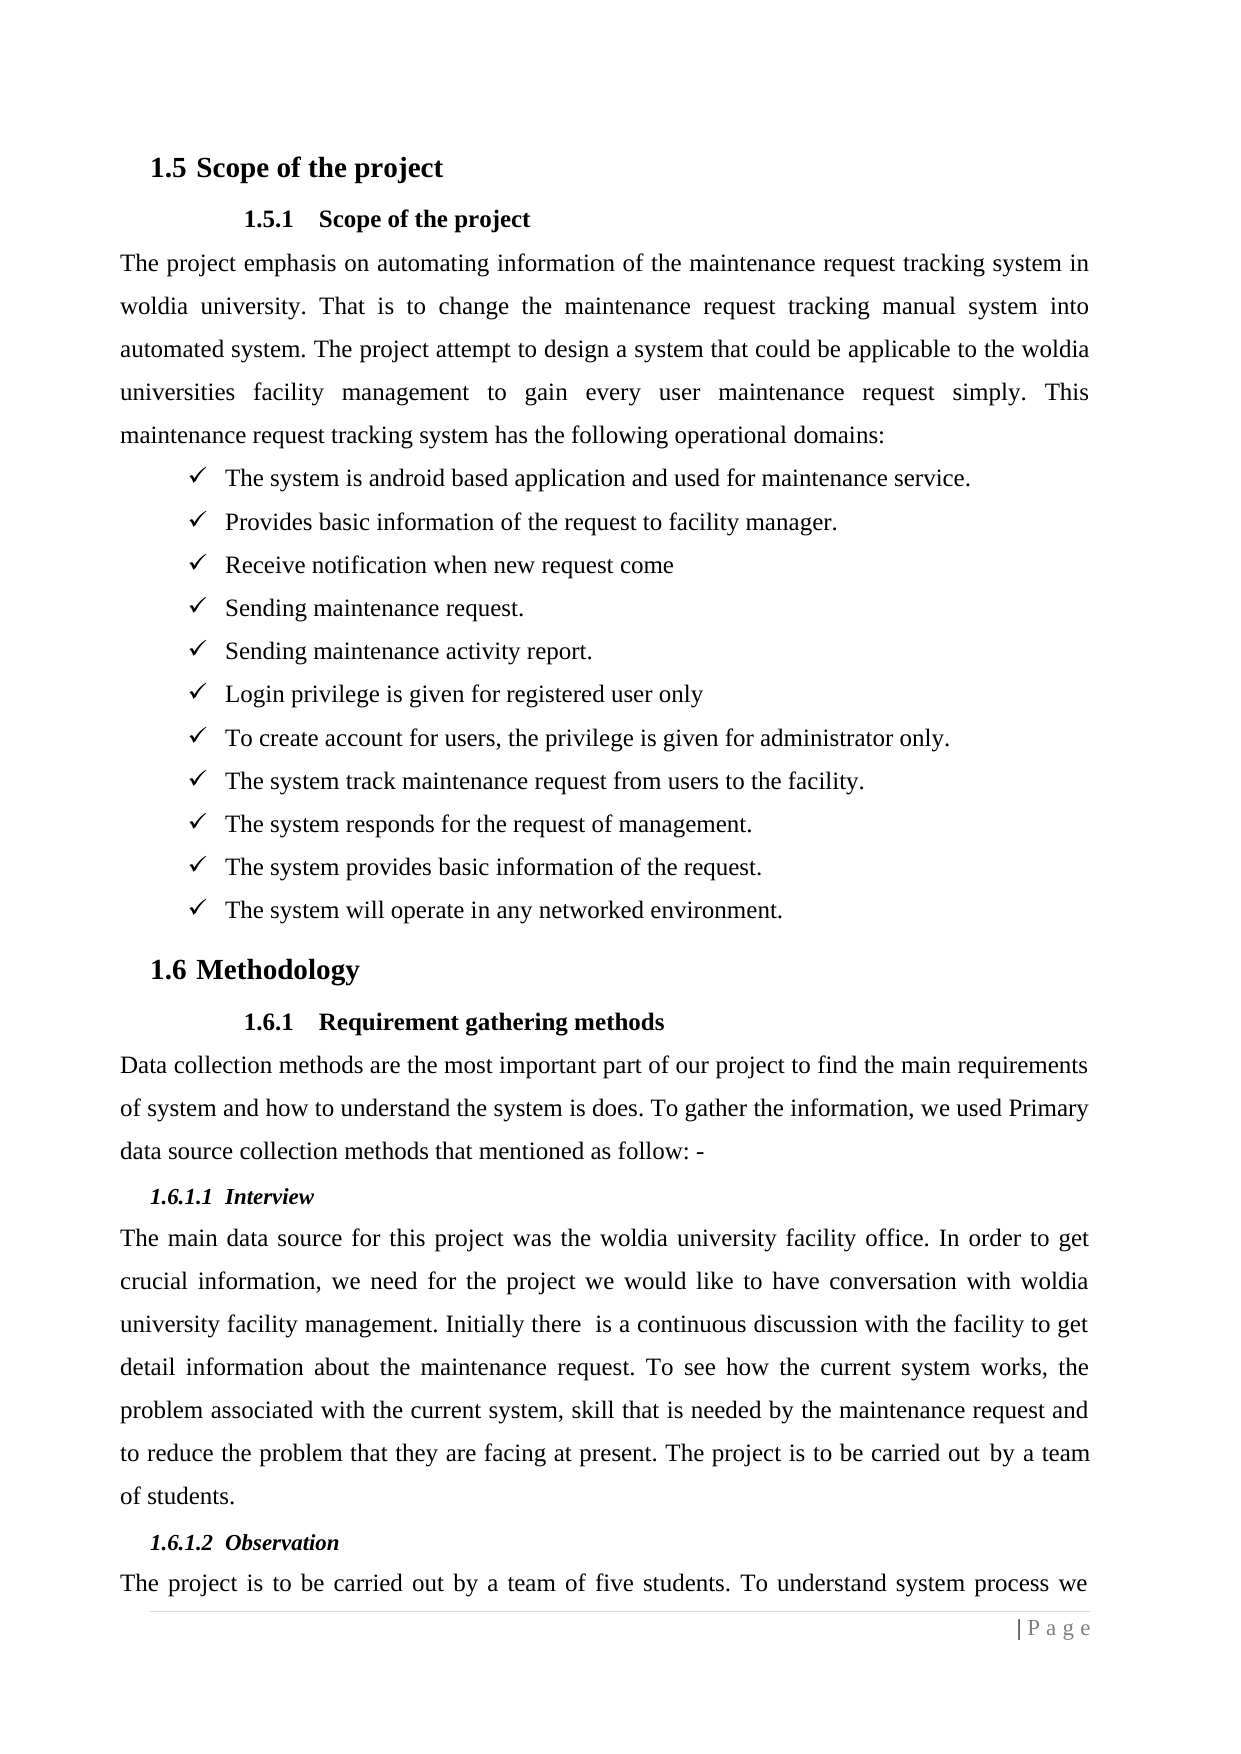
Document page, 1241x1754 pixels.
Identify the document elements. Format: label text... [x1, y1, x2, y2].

list Sending maintenance activity report. [187, 636, 1090, 665]
list To create account for users, the privilege is given for administrator only. [187, 723, 1090, 751]
subtitle Scope of the project [150, 150, 1090, 183]
subtitle Requirement gathering methods [244, 1007, 1090, 1035]
list The system responds for the request of management. [187, 809, 1090, 838]
text Data collection methods are the most important part of our project to find the main requirements of system and how to understand the system is does. To gather the information, we used Primary data source collection methods that mentioned as follow: - [120, 1050, 1090, 1165]
subtitle Interview [150, 1183, 1090, 1209]
list The system provides basic information of the request. [187, 852, 1090, 881]
subtitle Scope of the project [244, 204, 1090, 233]
list Sending maintenance request. [187, 593, 1090, 622]
list The system will operate in any networked environment. [187, 896, 1090, 924]
text The project emphasis on automating information of the maintenance request tracking system in woldia university. That is to change the maintenance request tracking manual system into automated system. The project attempt to design a system that could be applicable to the woldia universities facility management to gain every user maintenance request simply. This maintenance request tracking system has the following operational domains: [120, 248, 1090, 449]
text The main data source for this project was the woldia university facility office. In order to get crucial information, we need for the project we would like to have conversation with woldia university facility management. Initially there is a continuous discussion with the facility to get detail information about the maintenance request. To see how the current system works, the problem associated with the current system, skill that is needed by the maintenance request and to reduce the problem that they are facing at present. The project is to be carried out by a team of students. [120, 1223, 1090, 1510]
list The system track maintenance request from users to the facility. [187, 766, 1090, 795]
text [120, 1568, 1090, 1597]
list The system is android based application and used for maintenance service. [187, 463, 1090, 492]
list Login privilege is given for registered user only [187, 679, 1090, 708]
subtitle Observation [150, 1529, 1090, 1555]
list Receive notification when new request come [187, 550, 1090, 578]
subtitle Methodology [150, 952, 1090, 986]
list Provides basic information of the request to facility manager. [187, 507, 1090, 535]
